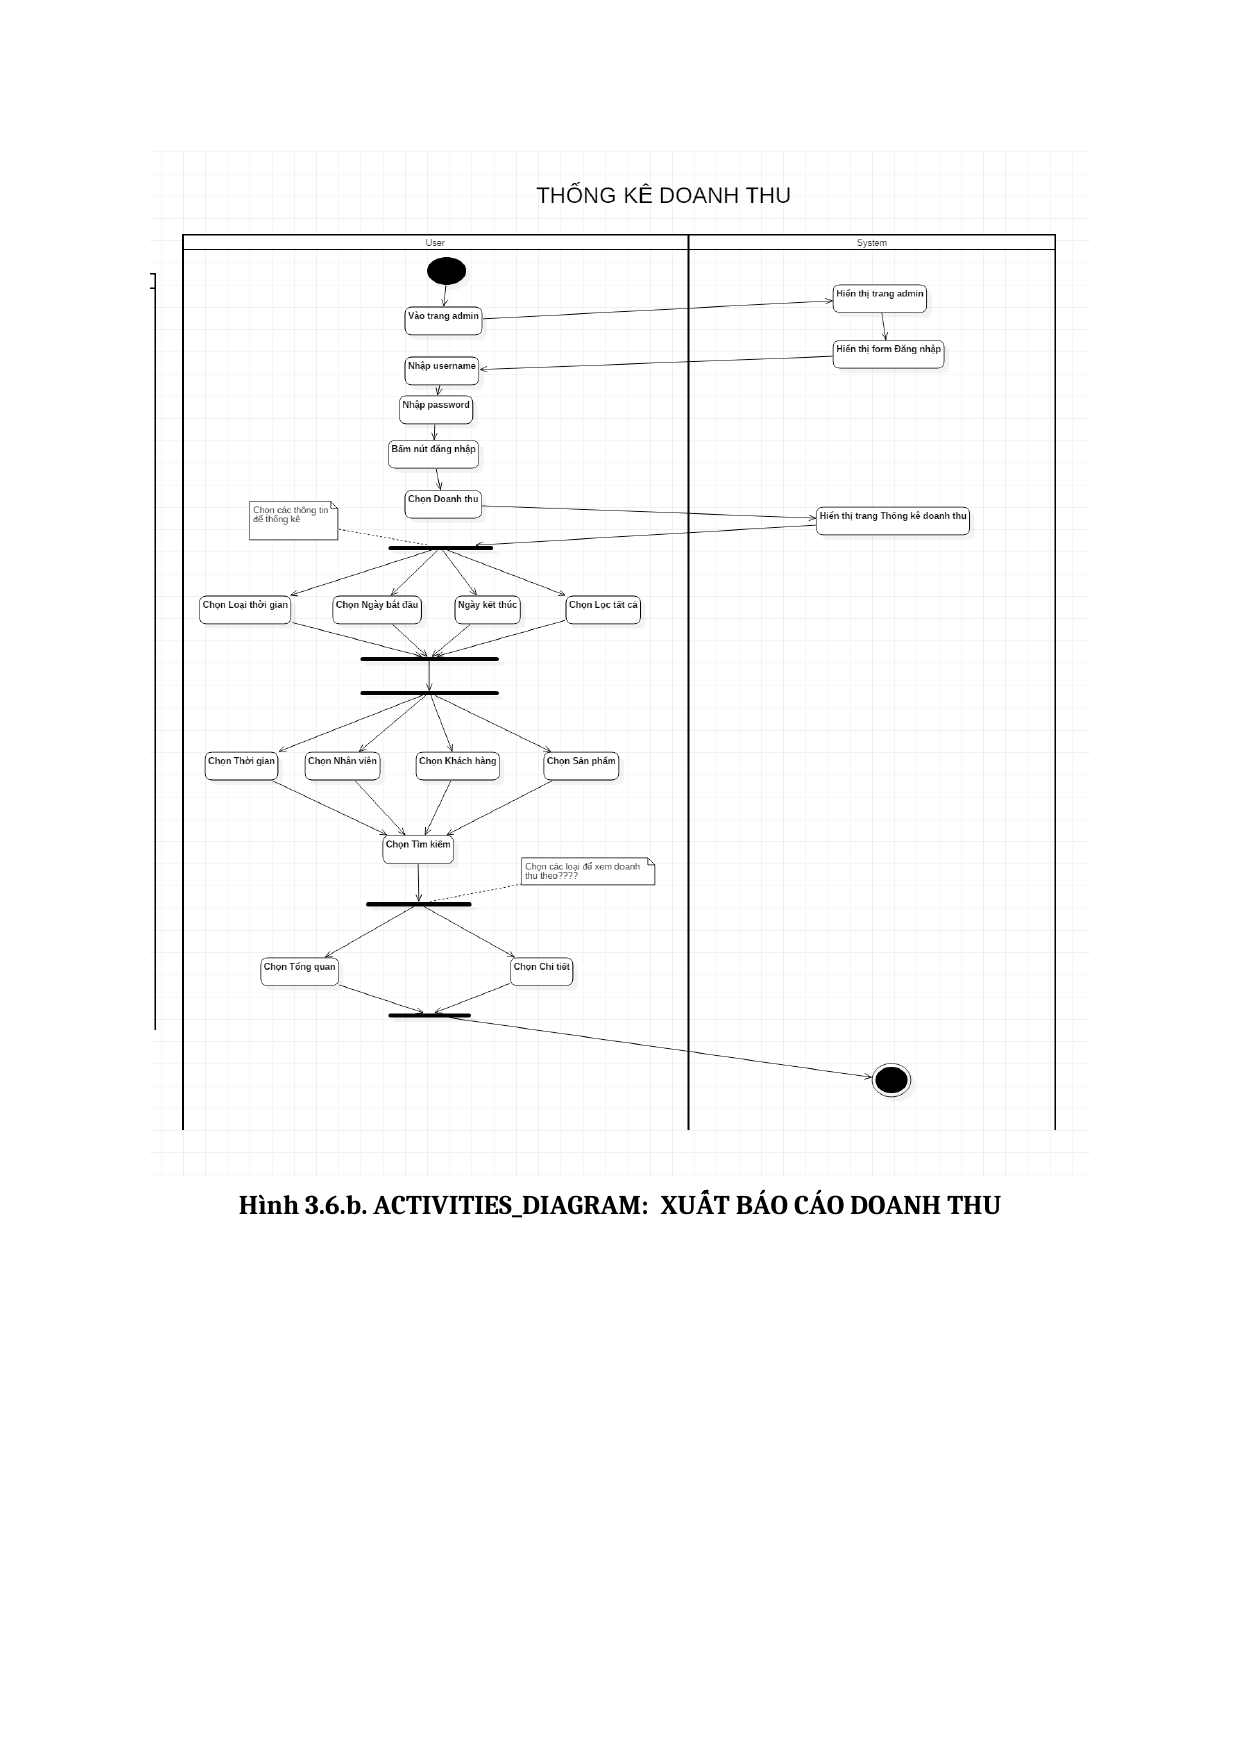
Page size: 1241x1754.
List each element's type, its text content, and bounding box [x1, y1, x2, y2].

picture [150, 150, 1091, 1177]
text Hình 3.6.b. ACTIVITIES_DIAGRAM: XUẤT BÁO CÁO DOANH THU [150, 1190, 1090, 1221]
